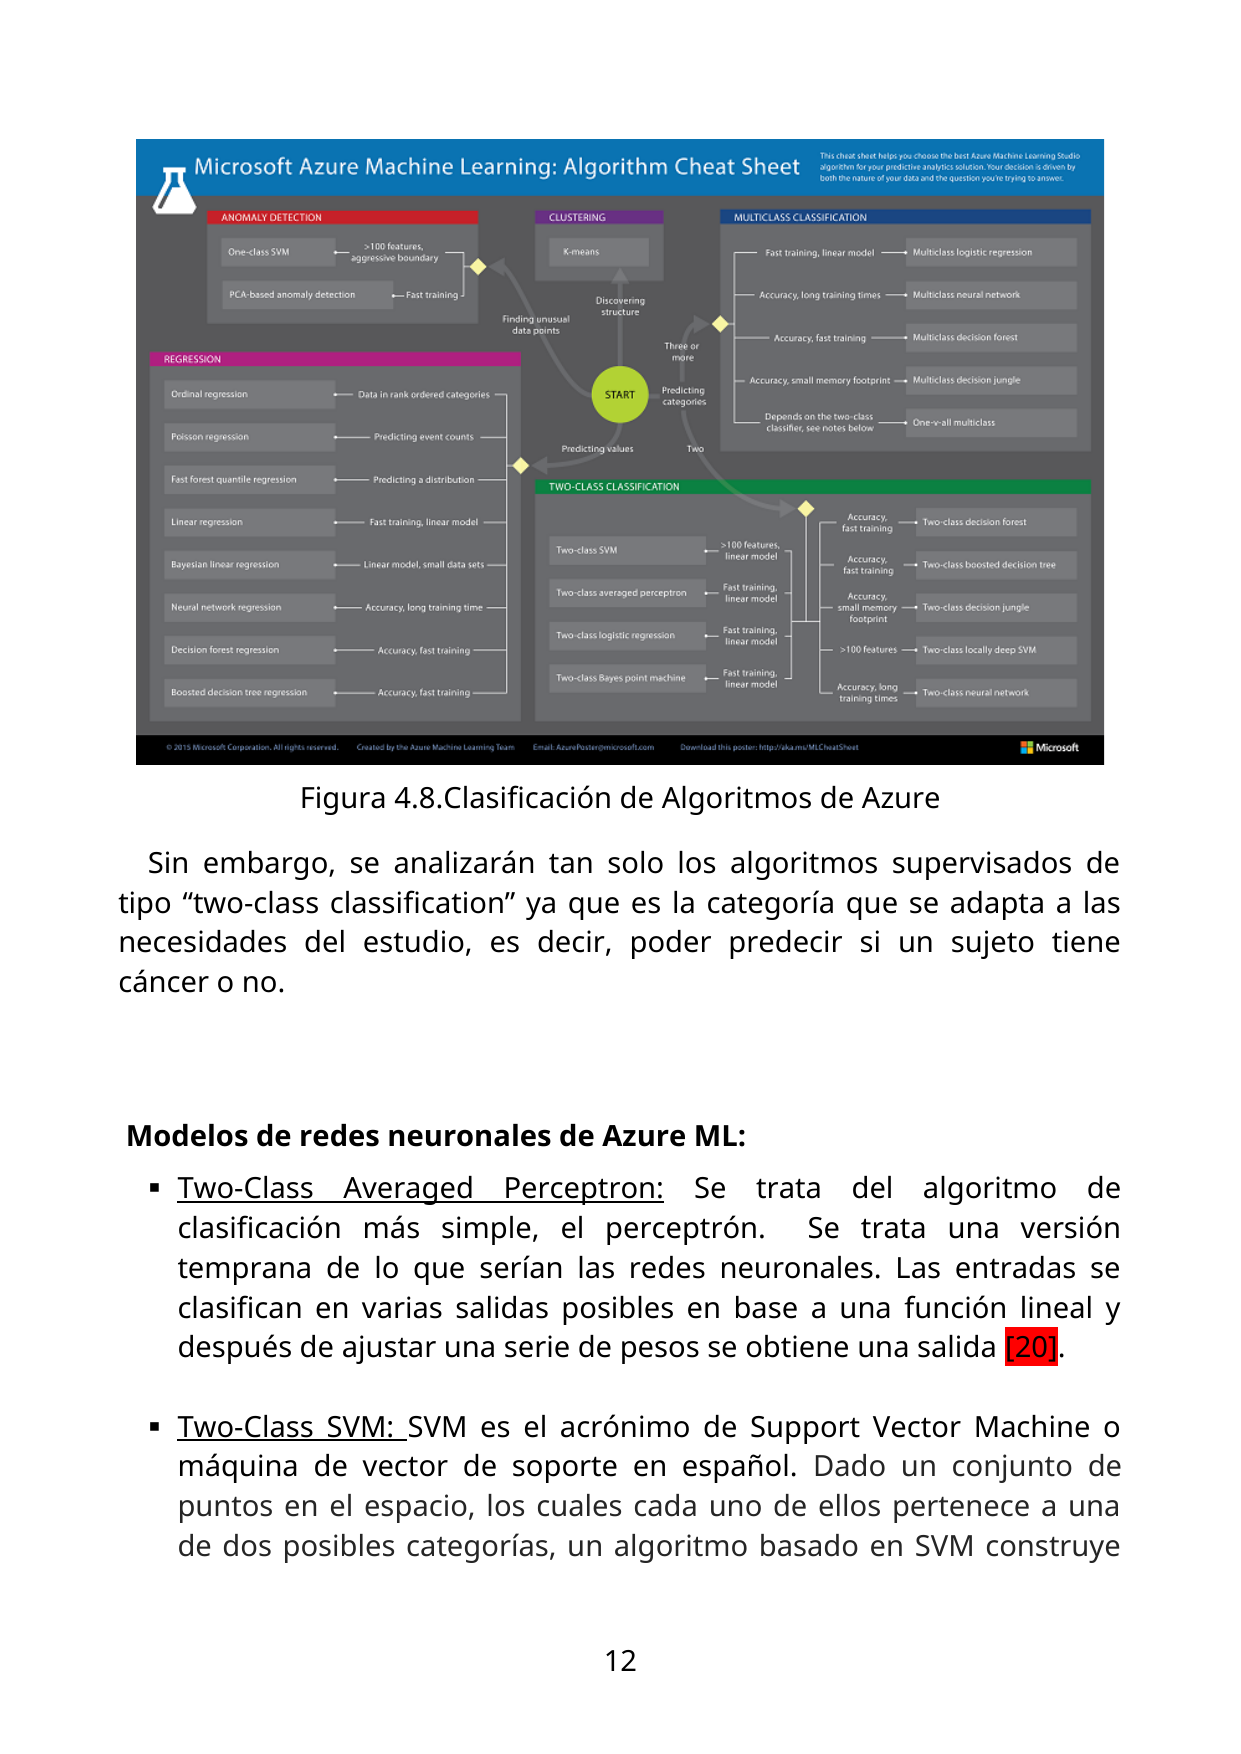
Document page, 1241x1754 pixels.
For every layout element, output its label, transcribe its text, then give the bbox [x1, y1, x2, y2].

list Two-Class Averaged Perceptron: Se trata del algoritmo de clasificación más simple, el perceptrón. Se trata una versión temprana de lo que serían las redes neuronales. Las entradas se clasifican en varias salidas posibles en base a una función lineal y después de ajustar una serie de pesos se obtiene una salida [20]. [148, 1168, 1122, 1366]
picture [136, 139, 1105, 765]
text Modelos de redes neuronales de Azure ML: [118, 1116, 1122, 1155]
text Sin embargo, se analizarán tan solo los algoritmos supervisados de tipo “two-class classification” ya que es la categoría que se adapta a las necesidades del estudio, es decir, poder predecir si un sujeto tiene cáncer o no. [118, 842, 1122, 1001]
